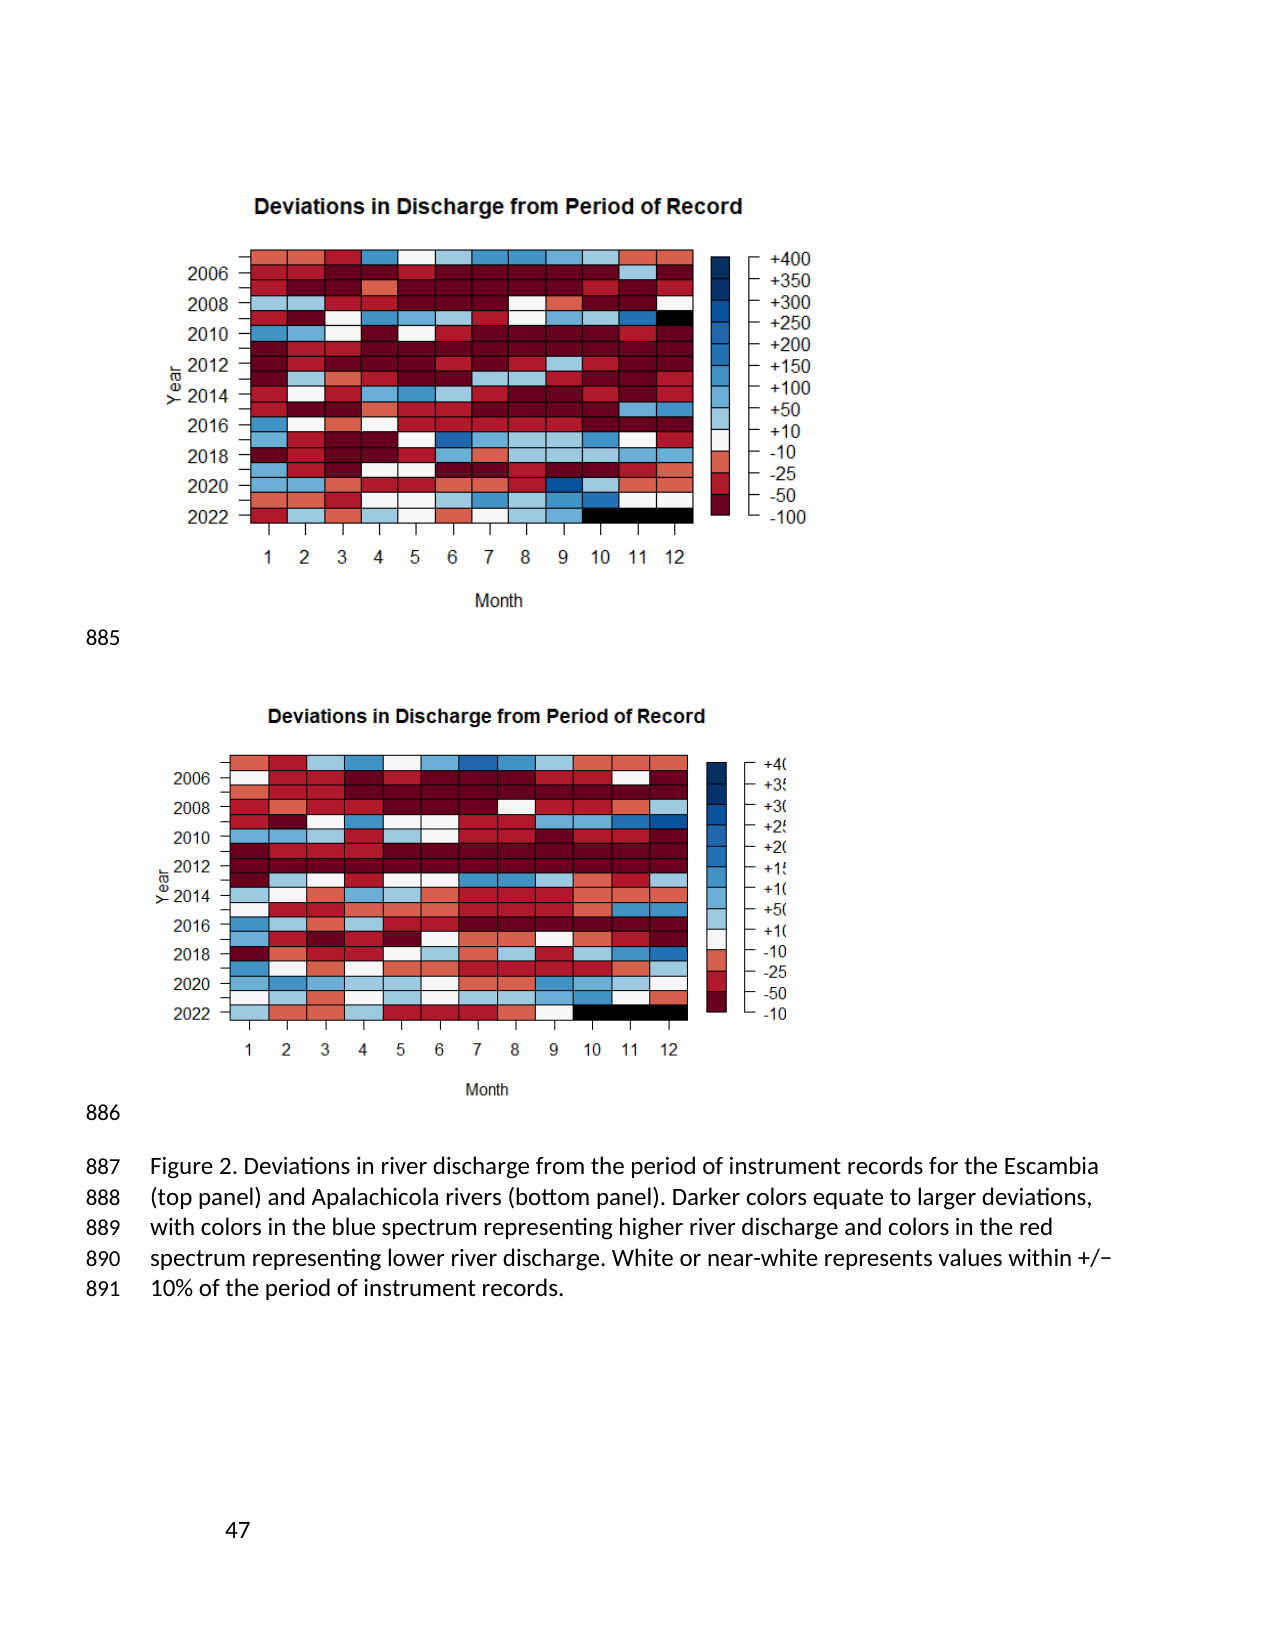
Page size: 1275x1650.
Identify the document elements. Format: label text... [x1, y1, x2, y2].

picture [150, 676, 786, 1120]
picture [150, 150, 860, 646]
text Figure 2. Deviations in river discharge from the period of instrument records for the Escambia (top panel) and Apalachicola rivers (bottom panel). Darker colors equate to larger deviations, with colors in the blue spectrum representing higher river discharge and colors in the red spectrum representing lower river discharge. White or near-white represents values within +/− 10% of the period of instrument records. [150, 1150, 1125, 1303]
